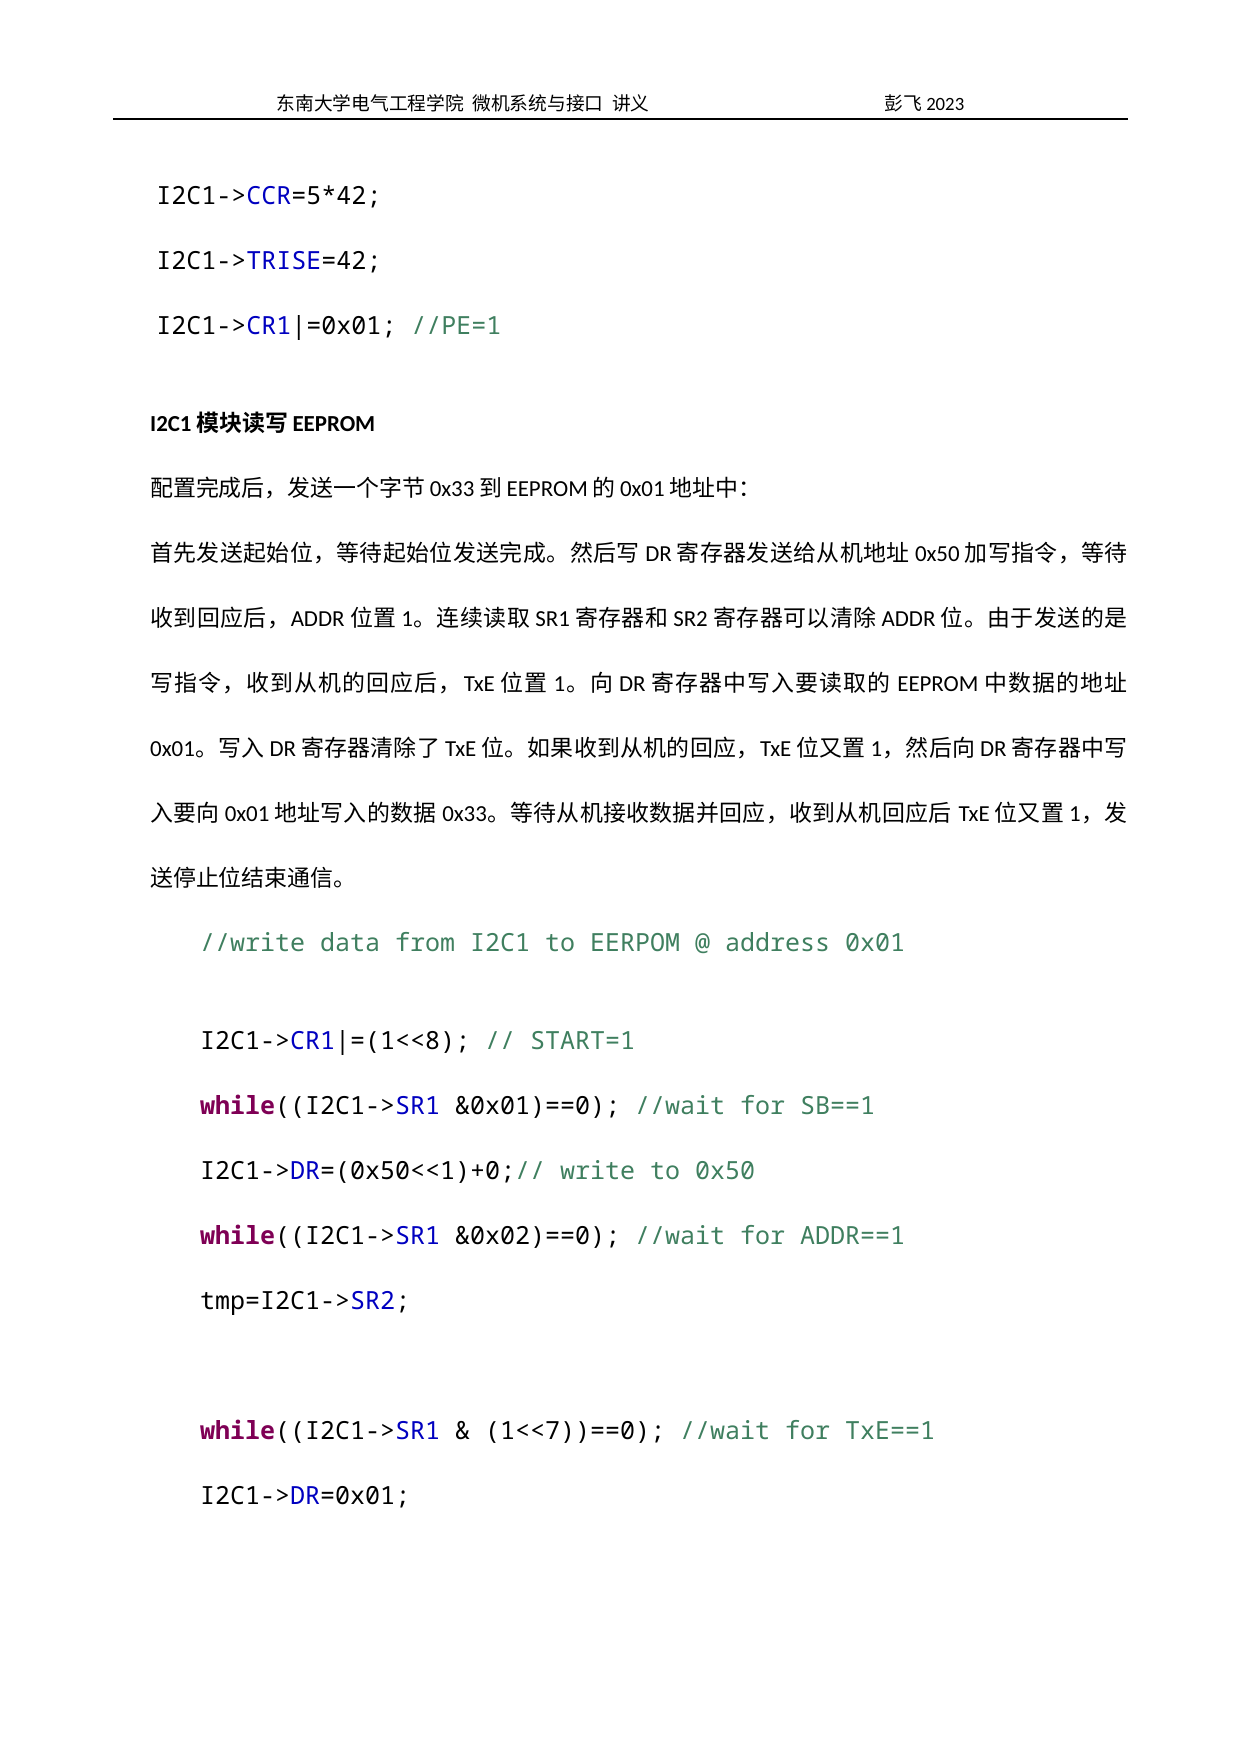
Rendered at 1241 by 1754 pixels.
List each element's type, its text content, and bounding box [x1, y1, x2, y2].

text I2C1->CR1|=(1<<8); // START=1 [112, 1007, 1128, 1072]
text I2C1->CCR=5*42; [112, 162, 1128, 227]
text //write data from I2C1 to EERPOM @ address 0x01 [112, 909, 1128, 974]
text while((I2C1->SR1 &0x02)==0); //wait for ADDR==1 [112, 1202, 1128, 1267]
text I2C1->DR=0x01; [112, 1462, 1128, 1527]
text tmp=I2C1->SR2; [112, 1267, 1128, 1332]
text while((I2C1->SR1 &0x01)==0); //wait for SB==1 [112, 1072, 1128, 1137]
list I2C1模块读写EEPROM [150, 389, 1128, 454]
text I2C1->TRISE=42; [112, 227, 1128, 292]
text I2C1->DR=(0x50<<1)+0;// write to 0x50 [112, 1137, 1128, 1202]
list 首先发送起始位，等待起始位发送完成。然后写DR寄存器发送给从机地址0x50加写指令，等待收到回应后，ADDR位置1。连续读取SR1寄存器和SR2寄存器可以清除ADDR位。由于发送的是写指令，收到从机的回应后，TxE位置1。向DR寄存器中写入要读取的EEPROM中数据的地址0x01。写入DR寄存器清除了TxE位。如果收到从机的回应，TxE位又置1，然后向DR寄存器中写入要向0x01地址写入的数据0x33。等待从机接收数据并回应，收到从机回应后TxE位又置1，发送停止位结束通信。 [150, 519, 1128, 909]
list 配置完成后，发送一个字节0x33到EEPROM的0x01地址中： [150, 454, 1128, 519]
text I2C1->CR1|=0x01; //PE=1 [112, 292, 1128, 357]
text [112, 1397, 1128, 1462]
